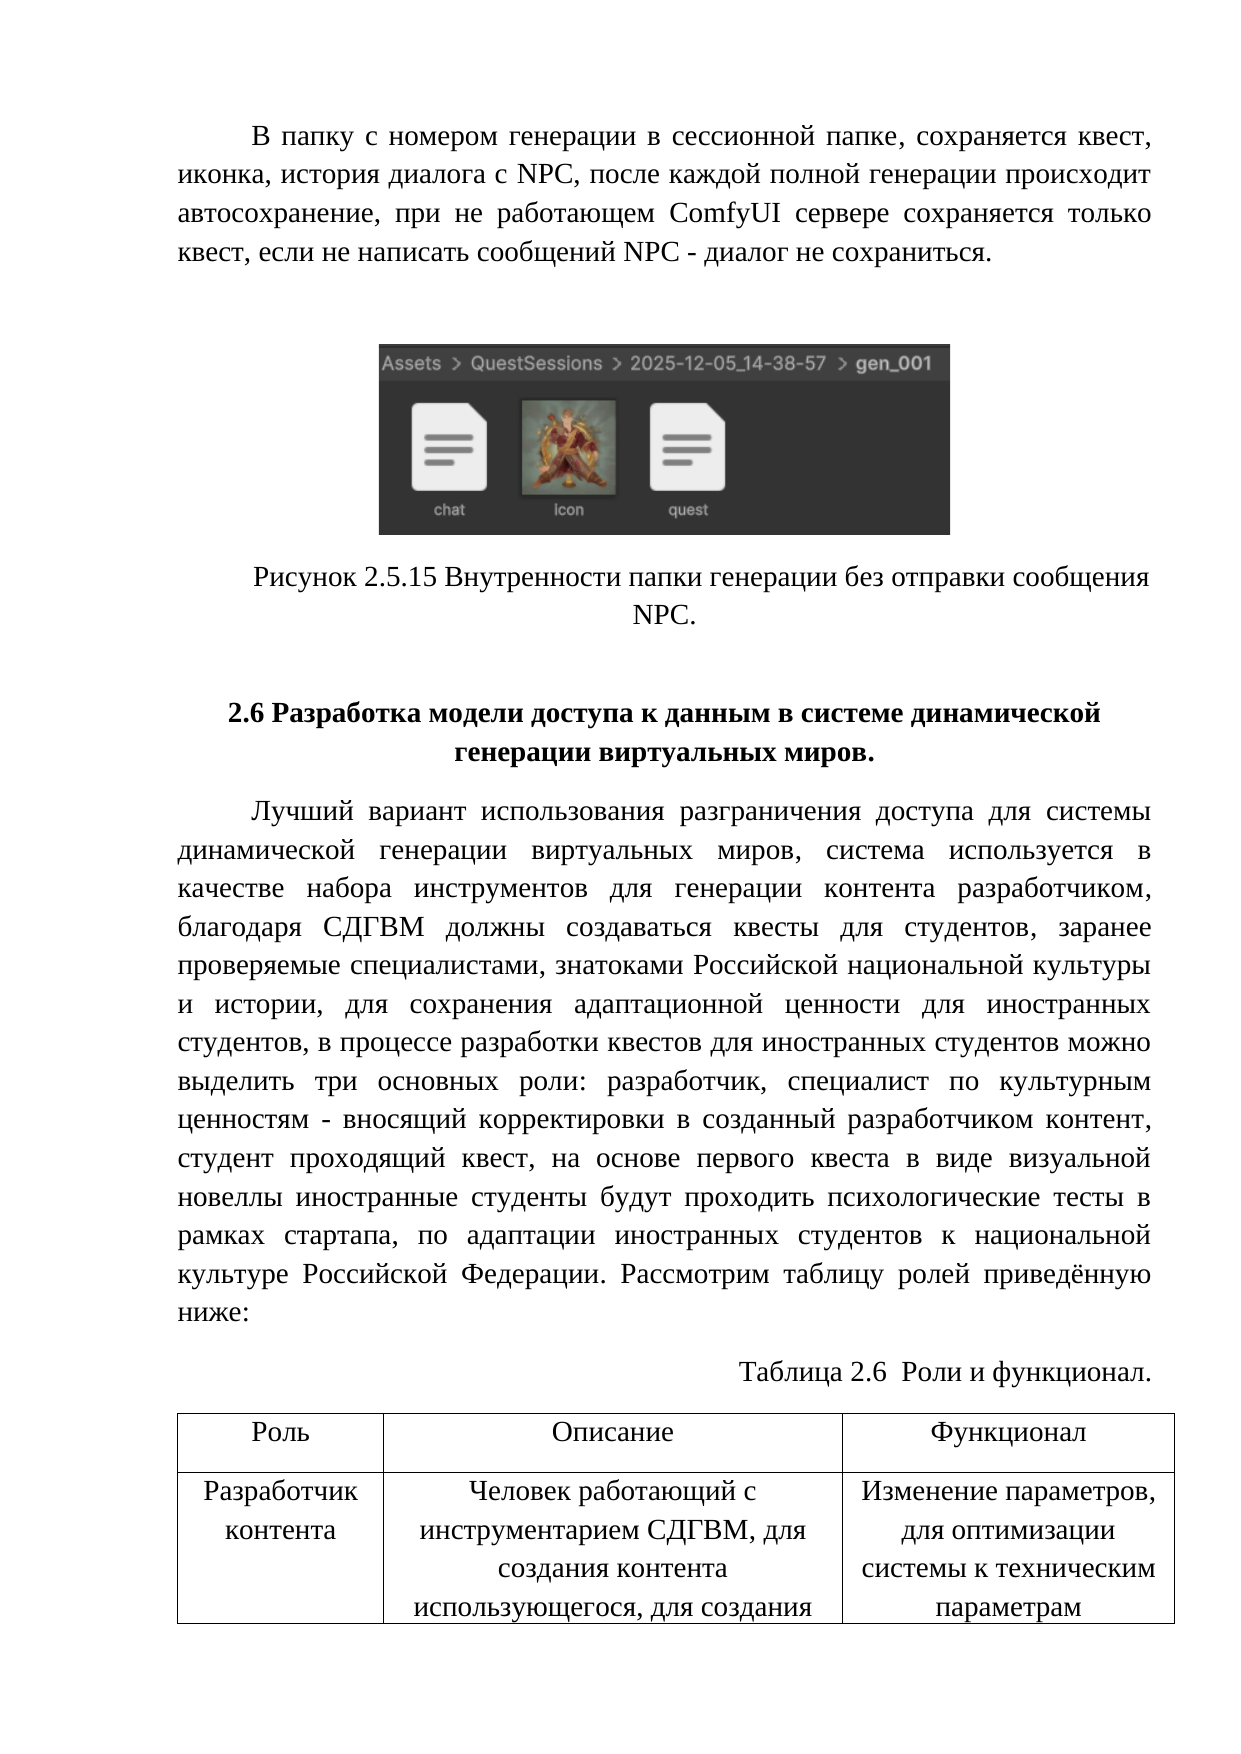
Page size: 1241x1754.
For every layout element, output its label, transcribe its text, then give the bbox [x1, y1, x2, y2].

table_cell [843, 1473, 1174, 1622]
text Рисунок 2.5.15 Внутренности папки генерации без отправки сообщения NPC. [177, 559, 1152, 631]
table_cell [178, 1473, 383, 1622]
text Таблица 2.6 Роли и функционал. [177, 1354, 1152, 1387]
text В папку с номером генерации в сессионной папке, сохраняется квест, иконка, история диалога с NPC, после каждой полной генерации происходит автосохранение, при не работающем ComfyUI сервере сохраняется только квест, если не написать сообщений NPC - диалог не сохраниться. [177, 118, 1152, 267]
table_header Описание [384, 1414, 842, 1472]
text Лучший вариант использования разграничения доступа для системы динамической генерации виртуальных миров, система используется в качестве набора инструментов для генерации контента разработчиком, благодаря СДГВМ должны создаваться квесты для студентов, заранее проверяемые специалистами, знатоками Российской национальной культуры и истории, для сохранения адаптационной ценности для иностранных студентов, в процессе разработки квестов для иностранных студентов можно выделить три основных роли: разработчик, специалист по культурным ценностям - вносящий корректировки в созданный разработчиком контент, студент проходящий квест, на основе первого квеста в виде визуальной новеллы иностранные студенты будут проходить психологические тесты в рамках стартапа, по адаптации иностранных студентов к национальной культуре Российской Федерации. Рассмотрим таблицу ролей приведённую ниже: [177, 793, 1152, 1328]
table_header Функционал [843, 1414, 1174, 1472]
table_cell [384, 1473, 842, 1622]
table_header Роль [178, 1414, 383, 1472]
text 2.6 Разработка модели доступа к данным в системе динамической генерации виртуальных миров. [177, 657, 1152, 767]
picture [378, 344, 951, 535]
